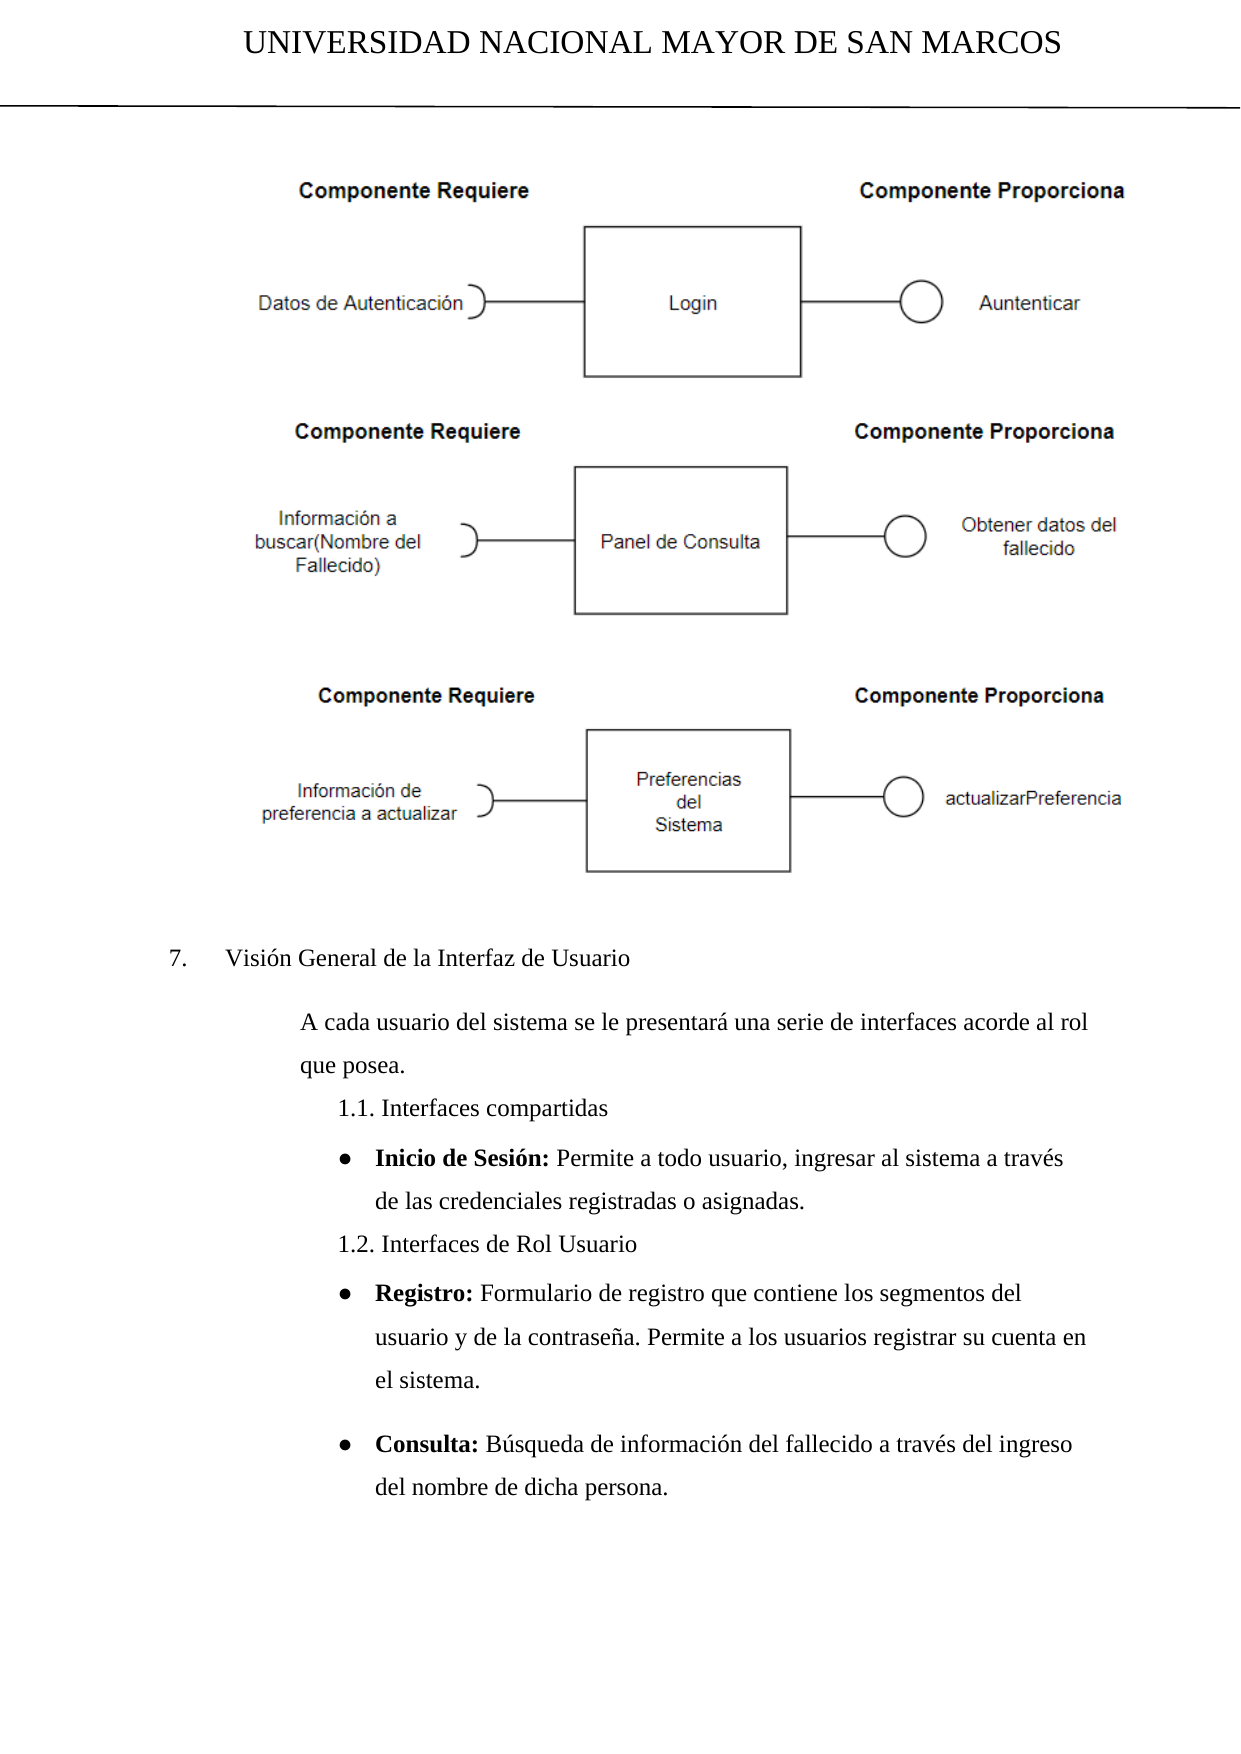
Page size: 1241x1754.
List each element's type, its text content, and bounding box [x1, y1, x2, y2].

picture [225, 406, 1166, 627]
subtitle Visión General de la Interfaz de Usuario [187, 943, 1090, 972]
picture [225, 150, 1166, 402]
list Registro: Formulario de registro que contiene los segmentos del usuario y de la contraseña. Permite a los usuarios registrar su cuenta en el sistema. [337, 1278, 1090, 1393]
list Consulta: Búsqueda de información del fallecido a través del ingreso del nombre de dicha persona. [337, 1429, 1090, 1501]
picture [225, 660, 1166, 888]
list Inicio de Sesión: Permite a todo usuario, ingresar al sistema a través de las credenciales registradas o asignadas. [337, 1143, 1090, 1214]
text A cada usuario del sistema se le presentará una serie de interfaces acorde al rol que posea. [300, 1007, 1090, 1079]
subtitle 1.2. Interfaces de Rol Usuario [337, 1229, 1090, 1258]
subtitle 1.1. Interfaces compartidas [337, 1093, 1090, 1122]
